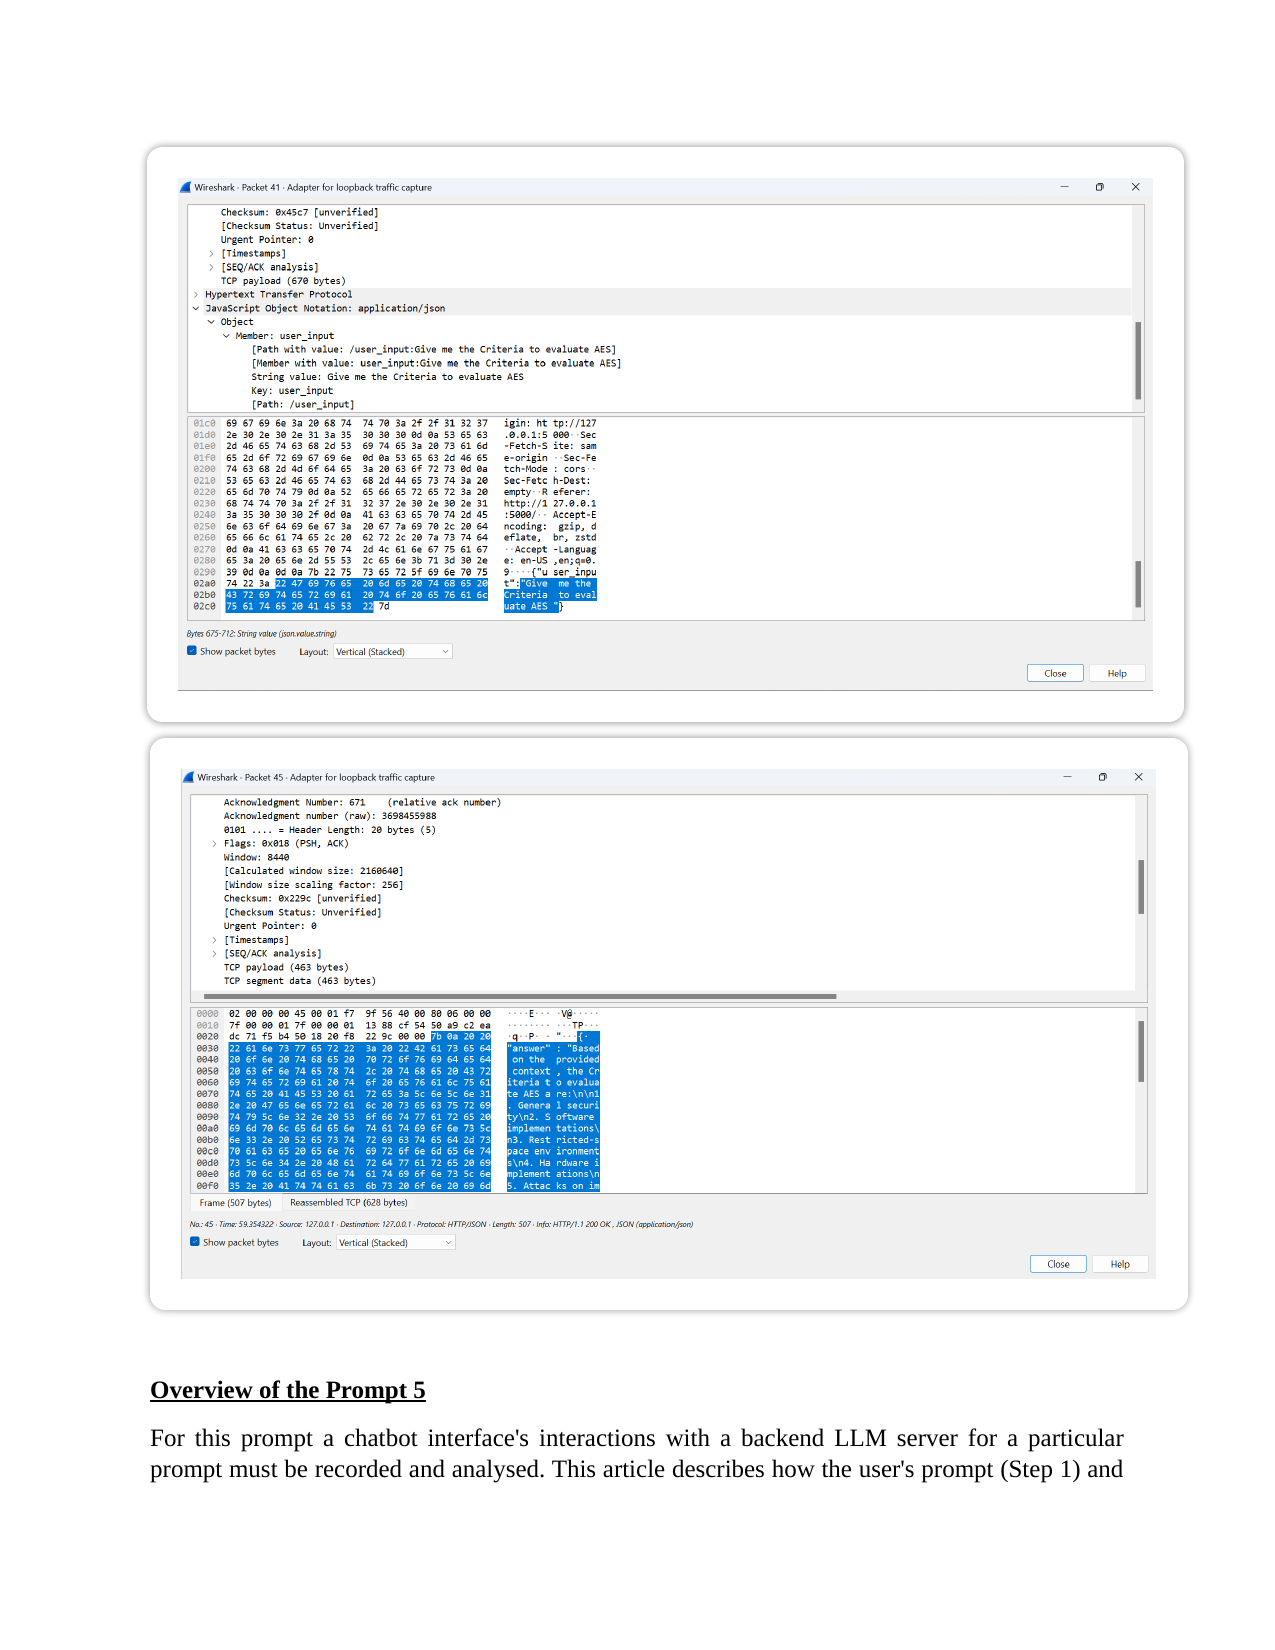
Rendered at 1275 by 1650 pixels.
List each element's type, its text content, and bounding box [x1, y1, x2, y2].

picture [178, 178, 1153, 691]
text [150, 1423, 1125, 1483]
picture [181, 769, 1156, 1279]
text Overview of the Prompt 5 [150, 1375, 1125, 1404]
